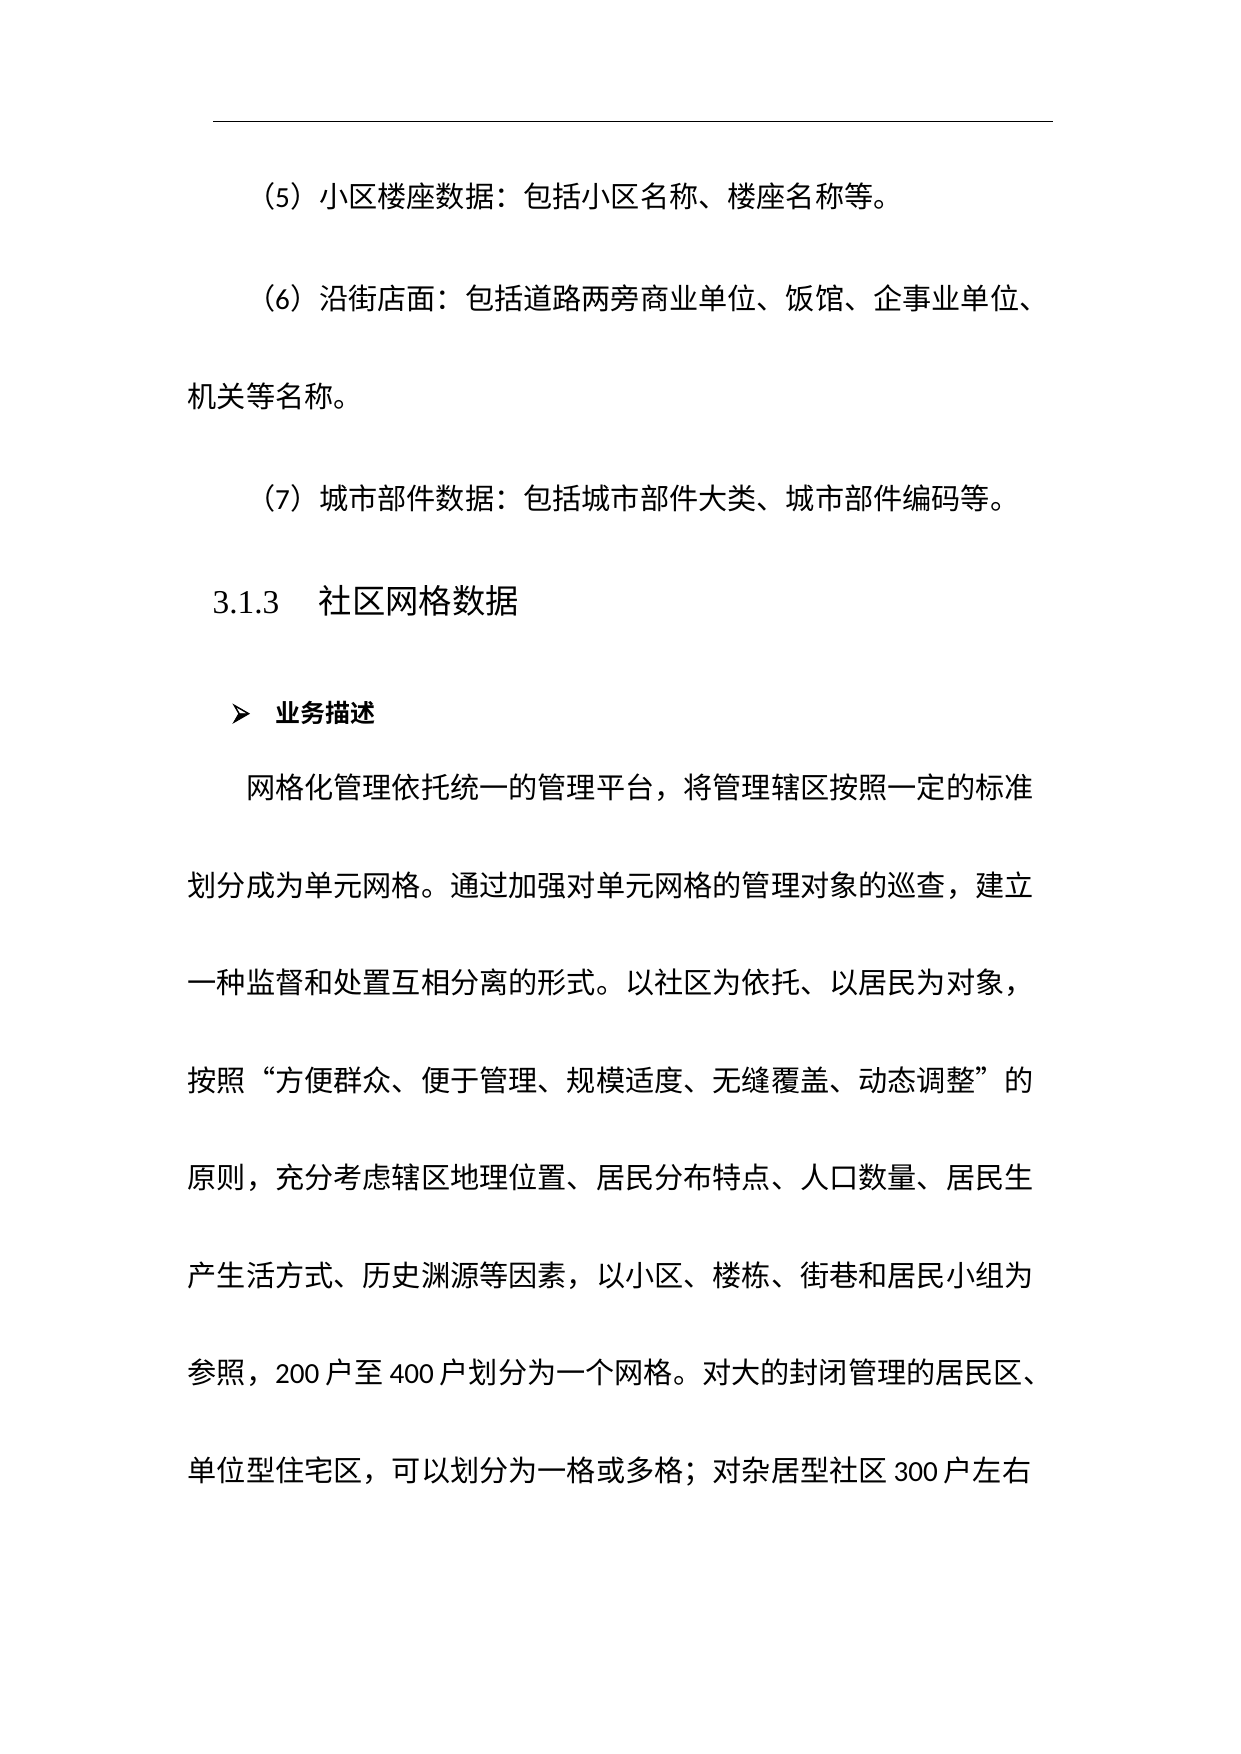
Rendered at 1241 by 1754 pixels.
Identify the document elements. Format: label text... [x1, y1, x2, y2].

text （7）城市部件数据：包括城市部件大类、城市部件编码等。 [187, 464, 1053, 529]
subtitle 社区网格数据 [212, 567, 1053, 632]
text （5）小区楼座数据：包括小区名称、楼座名称等。 [187, 162, 1053, 227]
text （6）沿街店面：包括道路两旁商业单位、饭馆、企事业单位、机关等名称。 [187, 264, 1053, 427]
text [187, 753, 1053, 1501]
list 业务描述 [231, 679, 1053, 744]
